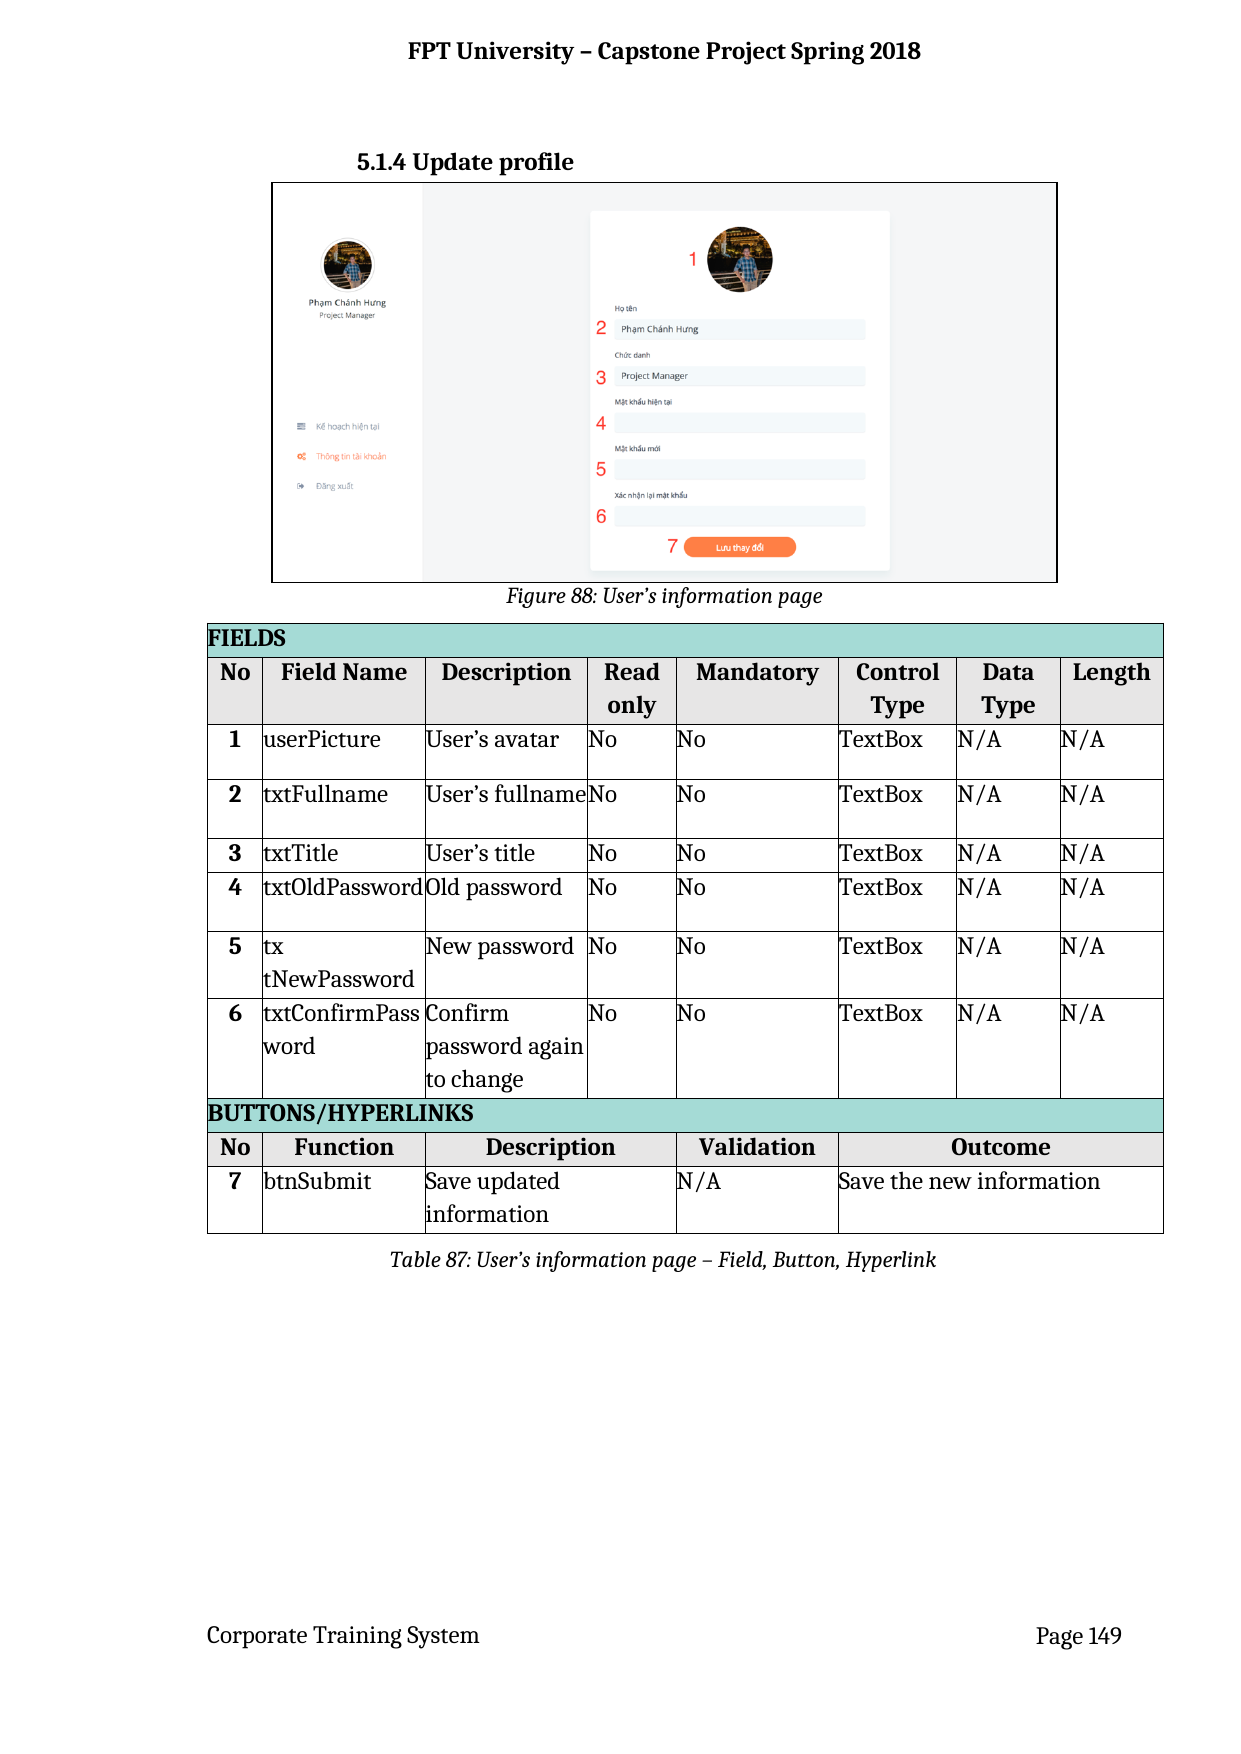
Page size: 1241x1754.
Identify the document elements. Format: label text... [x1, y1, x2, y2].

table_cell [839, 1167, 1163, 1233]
subtitle 5.1.4 Update profile [357, 148, 1124, 176]
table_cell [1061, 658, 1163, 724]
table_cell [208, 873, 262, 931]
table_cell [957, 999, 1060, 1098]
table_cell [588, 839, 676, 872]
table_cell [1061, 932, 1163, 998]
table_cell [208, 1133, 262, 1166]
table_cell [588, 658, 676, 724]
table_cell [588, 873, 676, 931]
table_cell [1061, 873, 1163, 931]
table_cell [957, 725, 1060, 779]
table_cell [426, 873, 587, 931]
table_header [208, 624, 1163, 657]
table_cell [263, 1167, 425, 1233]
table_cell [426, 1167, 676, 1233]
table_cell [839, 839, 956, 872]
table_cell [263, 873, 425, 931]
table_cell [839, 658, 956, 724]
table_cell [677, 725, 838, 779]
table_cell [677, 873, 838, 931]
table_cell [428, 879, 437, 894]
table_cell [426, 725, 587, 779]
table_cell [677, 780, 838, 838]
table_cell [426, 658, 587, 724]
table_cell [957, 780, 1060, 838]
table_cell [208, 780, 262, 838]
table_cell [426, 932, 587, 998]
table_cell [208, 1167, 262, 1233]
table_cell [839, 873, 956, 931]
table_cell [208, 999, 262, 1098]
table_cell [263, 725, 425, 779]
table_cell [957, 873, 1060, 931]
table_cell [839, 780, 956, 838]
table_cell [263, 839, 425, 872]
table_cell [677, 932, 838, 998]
list Table 87: User’s information page – Field, Button, Hyperlink [207, 1247, 1122, 1273]
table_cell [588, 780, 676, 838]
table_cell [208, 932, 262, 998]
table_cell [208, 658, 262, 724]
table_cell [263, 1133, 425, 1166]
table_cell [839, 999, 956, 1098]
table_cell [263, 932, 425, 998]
text Figure 88: User’s information page [207, 583, 1122, 609]
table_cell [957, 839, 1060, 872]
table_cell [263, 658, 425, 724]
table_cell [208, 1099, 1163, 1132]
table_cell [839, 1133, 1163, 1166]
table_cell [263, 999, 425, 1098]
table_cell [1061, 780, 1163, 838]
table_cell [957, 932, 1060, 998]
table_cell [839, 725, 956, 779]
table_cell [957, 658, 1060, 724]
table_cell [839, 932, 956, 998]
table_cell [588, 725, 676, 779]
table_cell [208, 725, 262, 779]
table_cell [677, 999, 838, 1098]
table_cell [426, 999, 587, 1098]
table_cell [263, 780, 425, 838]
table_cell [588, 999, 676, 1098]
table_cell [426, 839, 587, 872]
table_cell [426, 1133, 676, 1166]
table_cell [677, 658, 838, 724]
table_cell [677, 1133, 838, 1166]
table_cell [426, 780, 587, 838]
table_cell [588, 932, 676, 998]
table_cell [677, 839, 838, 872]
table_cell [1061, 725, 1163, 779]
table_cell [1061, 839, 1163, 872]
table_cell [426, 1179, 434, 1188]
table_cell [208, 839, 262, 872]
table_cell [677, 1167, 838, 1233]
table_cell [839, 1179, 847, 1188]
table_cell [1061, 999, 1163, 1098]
picture [273, 183, 1056, 582]
